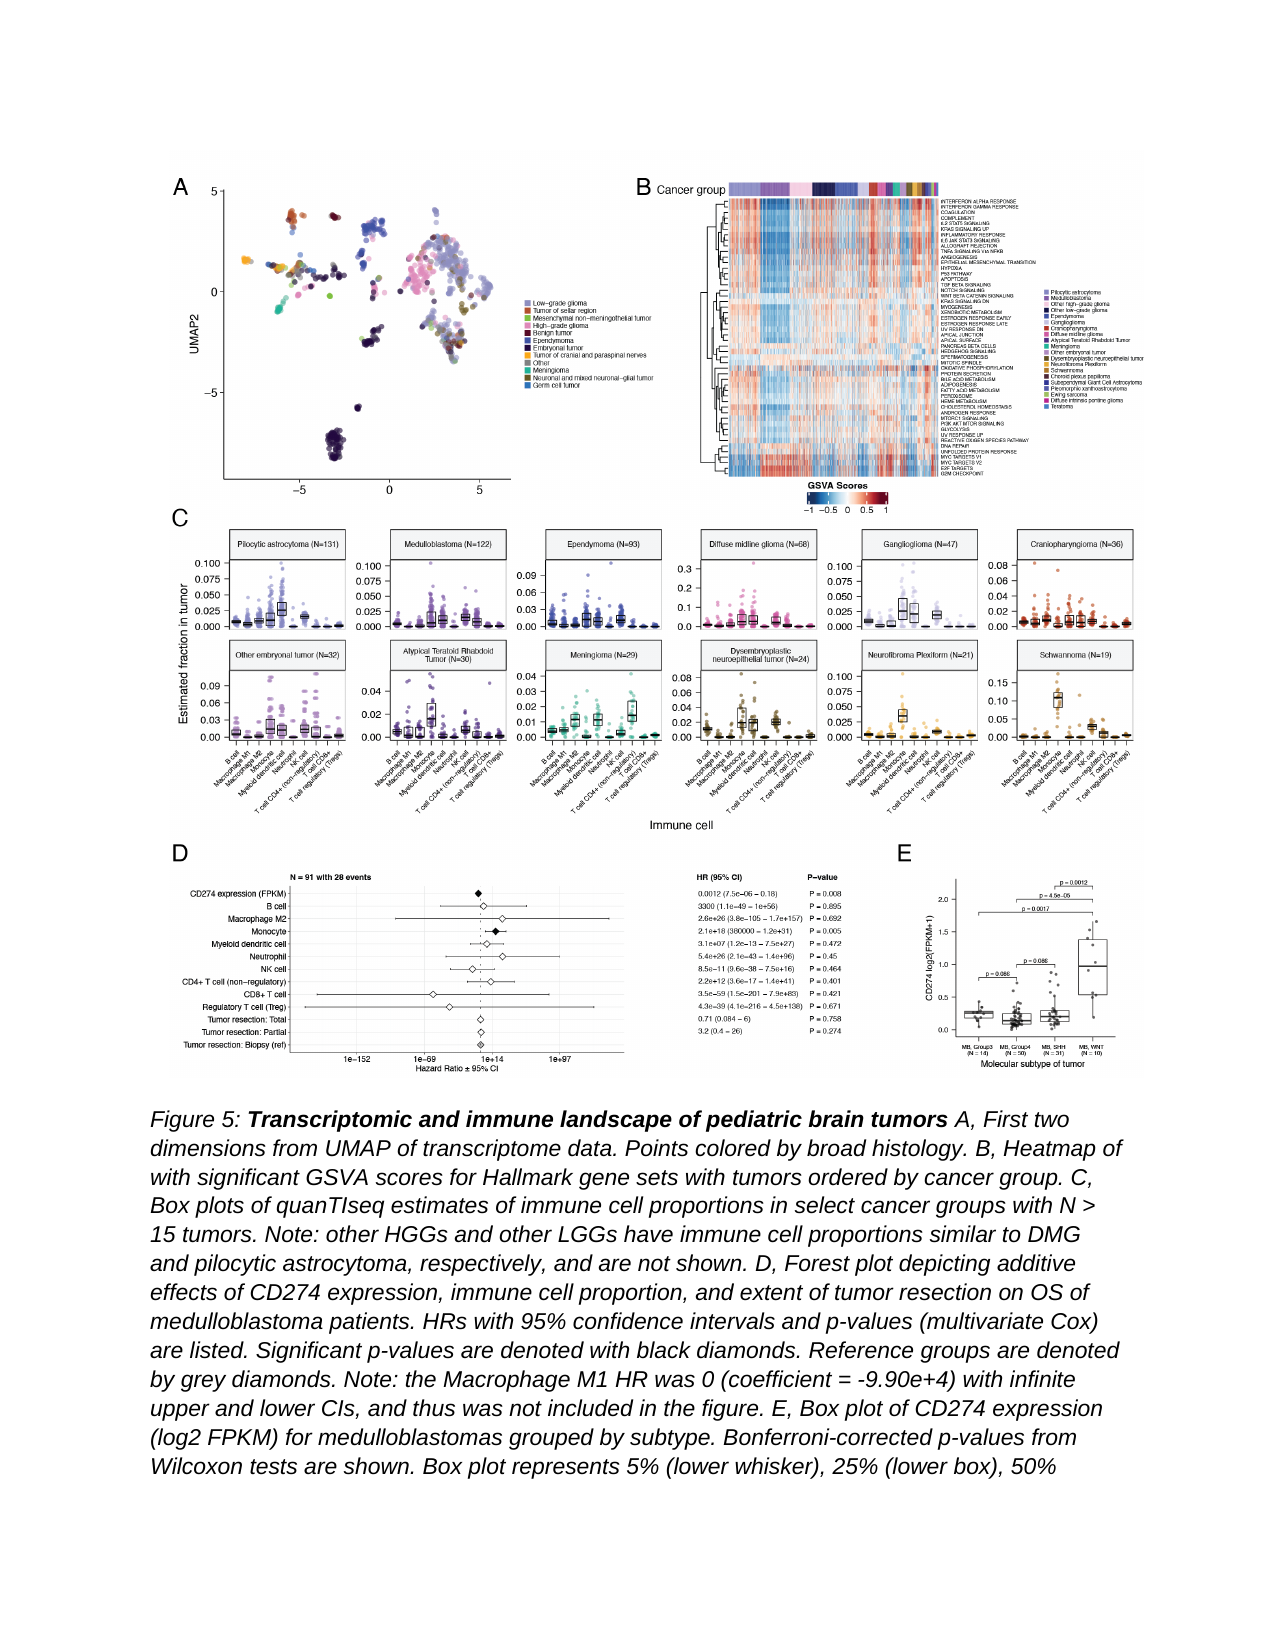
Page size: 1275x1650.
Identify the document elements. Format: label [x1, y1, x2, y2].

picture [168, 150, 1144, 1078]
text [150, 1106, 1125, 1479]
